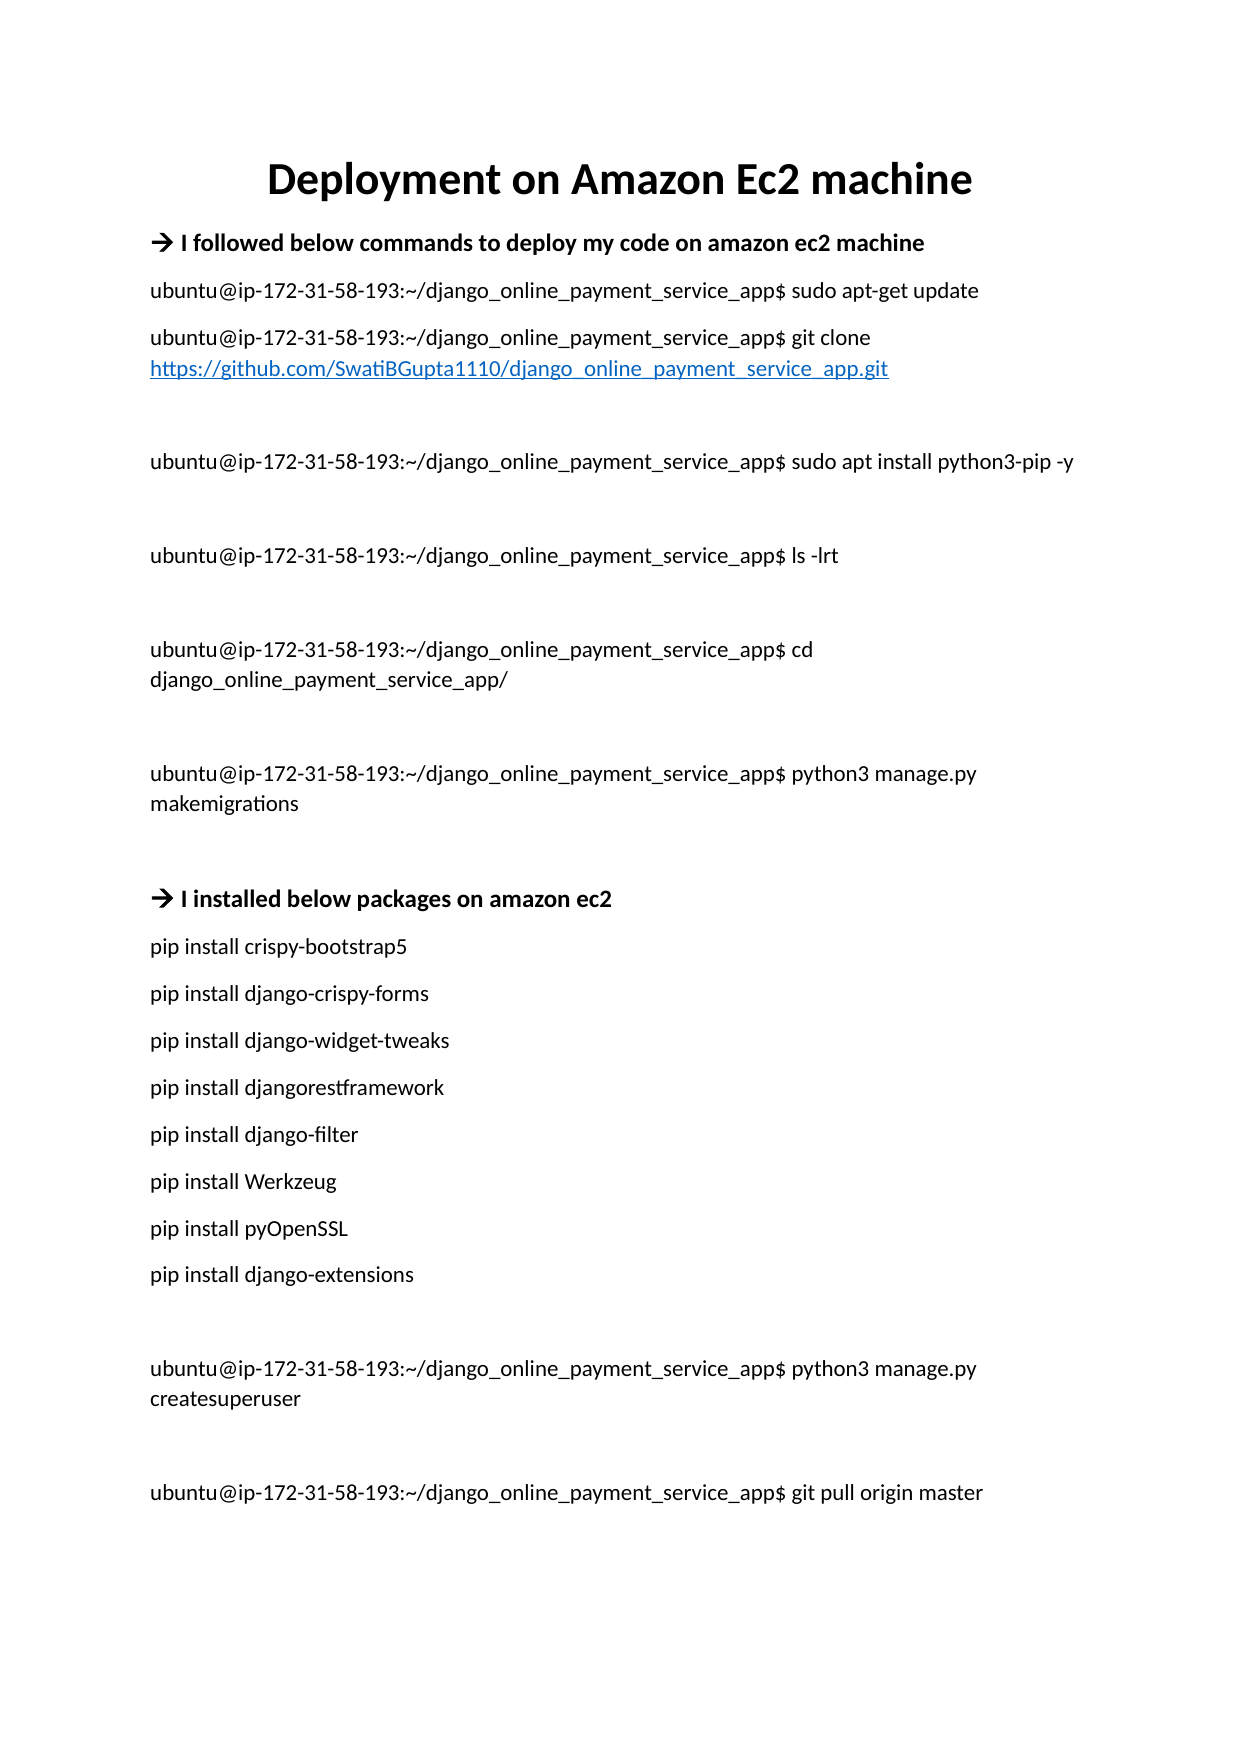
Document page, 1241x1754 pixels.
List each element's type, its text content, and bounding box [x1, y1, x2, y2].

text I followed below commands to deploy my code on amazon ec2 machine [150, 227, 1090, 257]
text pip install django-widget-tweaks [150, 1026, 1090, 1054]
text ubuntu@ip-172-31-58-193:~/django_online_payment_service_app$ sudo apt-get update [150, 277, 1090, 304]
text ubuntu@ip-172-31-58-193:~/django_online_payment_service_app$ ls -lrt [150, 541, 1090, 569]
text pip install Werkzeug [150, 1167, 1090, 1195]
text pip install django-filter [150, 1120, 1090, 1148]
text ubuntu@ip-172-31-58-193:~/django_online_payment_service_app$ sudo apt install python3-pip -y [150, 447, 1090, 475]
text pip install djangorestframework [150, 1073, 1090, 1101]
text ubuntu@ip-172-31-58-193:~/django_online_payment_service_app$ python3 manage.py createsuperuser [150, 1354, 1090, 1412]
text I installed below packages on amazon ec2 [150, 883, 1090, 913]
text ubuntu@ip-172-31-58-193:~/django_online_payment_service_app$ cd django_online_payment_service_app/ [150, 635, 1090, 693]
text pip install django-extensions [150, 1261, 1090, 1288]
text ubuntu@ip-172-31-58-193:~/django_online_payment_service_app$ git clone https://github.com/SwatiBGupta1110/django_online_payment_service_app.git [150, 323, 1090, 382]
text pip install pyOpenSSL [150, 1214, 1090, 1242]
text ubuntu@ip-172-31-58-193:~/django_online_payment_service_app$ git pull origin master [150, 1478, 1090, 1506]
text Deployment on Amazon Ec2 machine [150, 150, 1090, 206]
text ubuntu@ip-172-31-58-193:~/django_online_payment_service_app$ python3 manage.py makemigrations [150, 759, 1090, 817]
text pip install crispy-bootstrap5 [150, 932, 1090, 960]
text pip install django-crispy-forms [150, 979, 1090, 1007]
